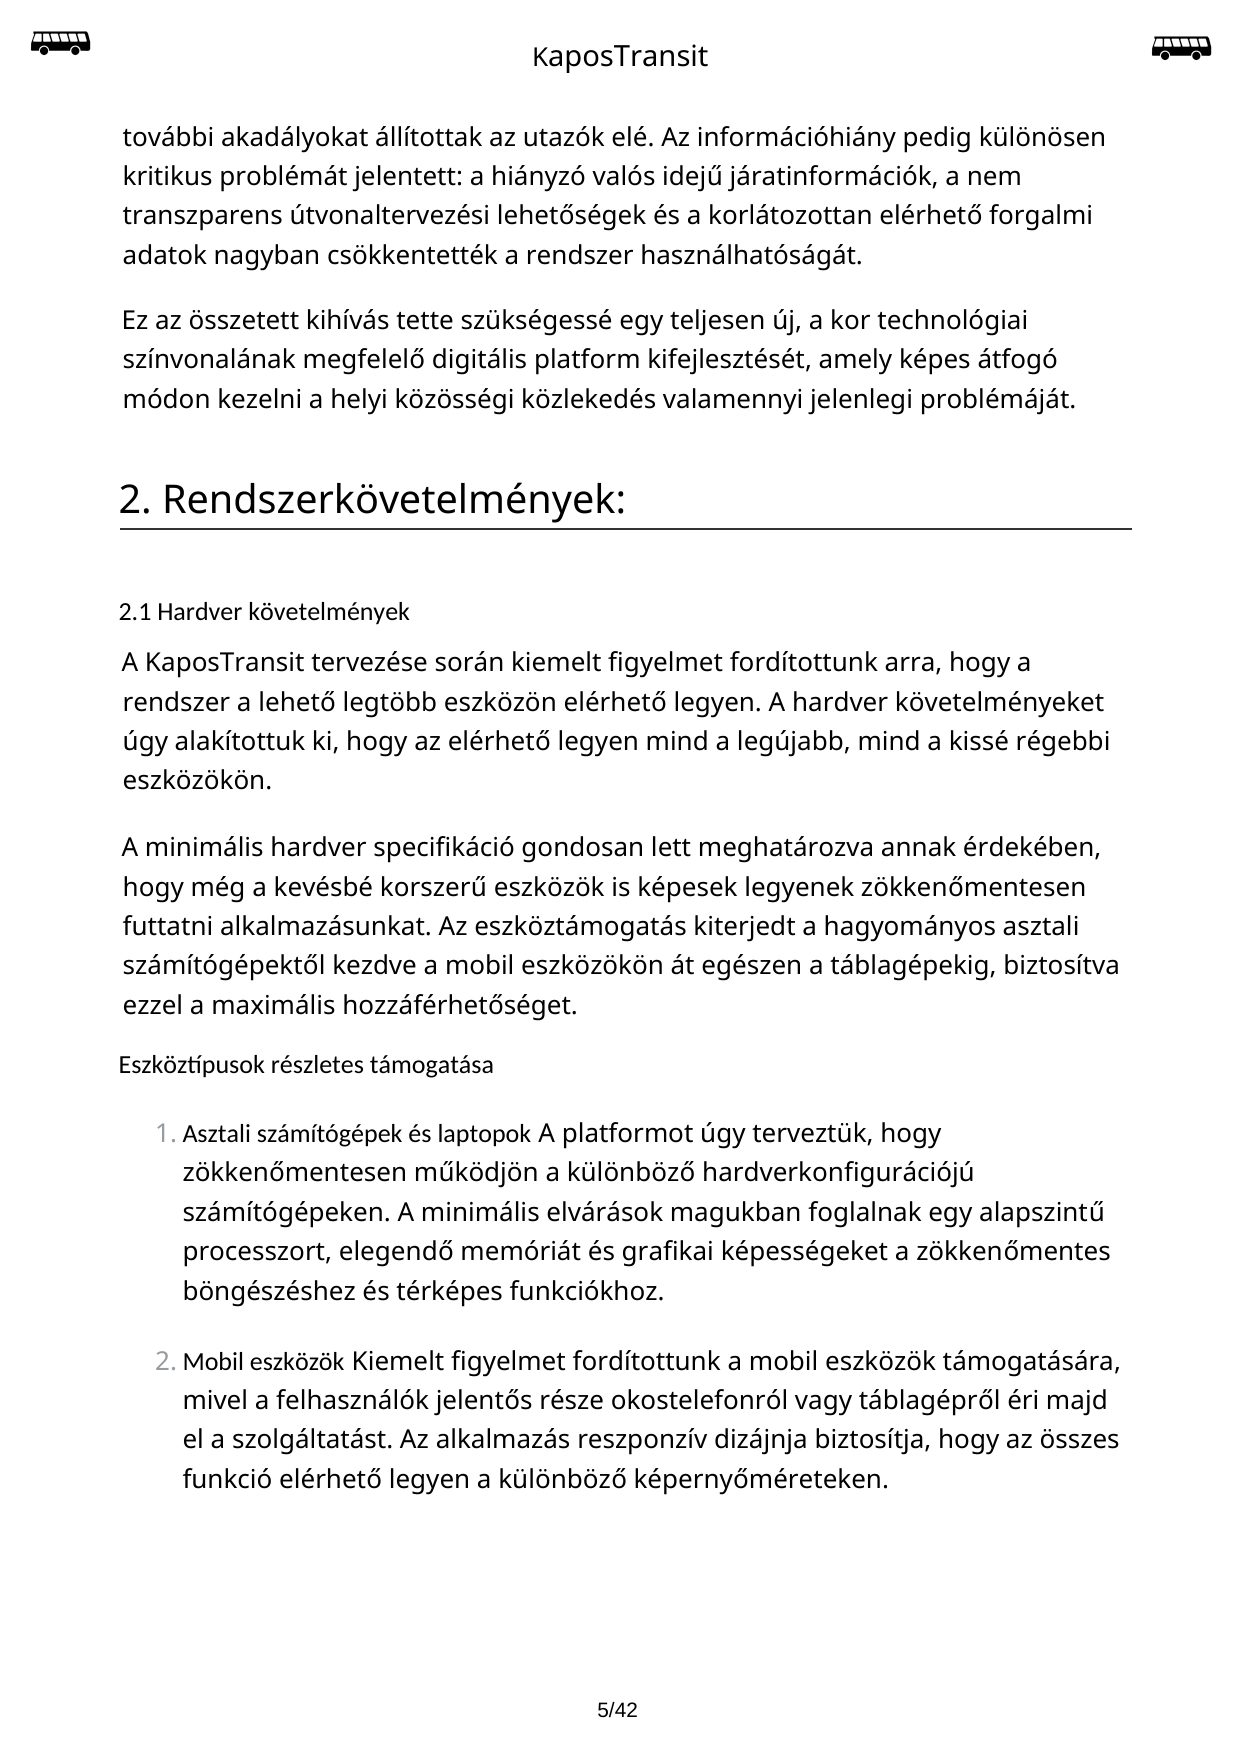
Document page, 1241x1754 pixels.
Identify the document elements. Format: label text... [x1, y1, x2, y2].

text Ez az összetett kihívás tette szükségessé egy teljesen új, a kor technológiai színvonalának megfelelő digitális platform kifejlesztését, amely képes átfogó módon kezelni a helyi közösségi közlekedés valamennyi jelenlegi problémáját. [121, 302, 1122, 416]
text A minimális hardver specifikáció gondosan lett meghatározva annak érdekében, hogy még a kevésbé korszerű eszközök is képesek legyenek zökkenőmentesen futtatni alkalmazásunkat. Az eszköztámogatás kiterjedt a hagyományos asztali számítógépektől kezdve a mobil eszközökön át egészen a táblagépekig, biztosítva ezzel a maximális hozzáférhetőséget. [121, 829, 1122, 1022]
picture [1, 15, 120, 67]
text 2. Rendszerkövetelmények: [118, 471, 1122, 525]
subtitle 2.1 Hardver követelmények [118, 594, 1122, 626]
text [121, 118, 1122, 272]
picture [1122, 20, 1241, 72]
list Mobil eszközök Kiemelt figyelmet fordítottunk a mobil eszközök támogatására, mivel a felhasználók jelentős része okostelefonról vagy táblagépről éri majd el a szolgáltatást. Az alkalmazás reszponzív dizájnja biztosítja, hogy az összes funkció elérhető legyen a különböző képernyőméreteken. [155, 1342, 1122, 1496]
text A KaposTransit tervezése során kiemelt figyelmet fordítottunk arra, hogy a rendszer a lehető legtöbb eszközön elérhető legyen. A hardver követelményeket úgy alakítottuk ki, hogy az elérhető legyen mind a legújabb, mind a kissé régebbi eszközökön. [121, 644, 1122, 797]
list Asztali számítógépek és laptopok A platformot úgy terveztük, hogy zökkenőmentesen működjön a különböző hardverkonfigurációjú számítógépeken. A minimális elvárások magukban foglalnak egy alapszintű processzort, elegendő memóriát és grafikai képességeket a zökkenőmentes böngészéshez és térképes funkciókhoz. [155, 1115, 1122, 1308]
subtitle Eszköztípusok részletes támogatása [118, 1048, 1122, 1080]
